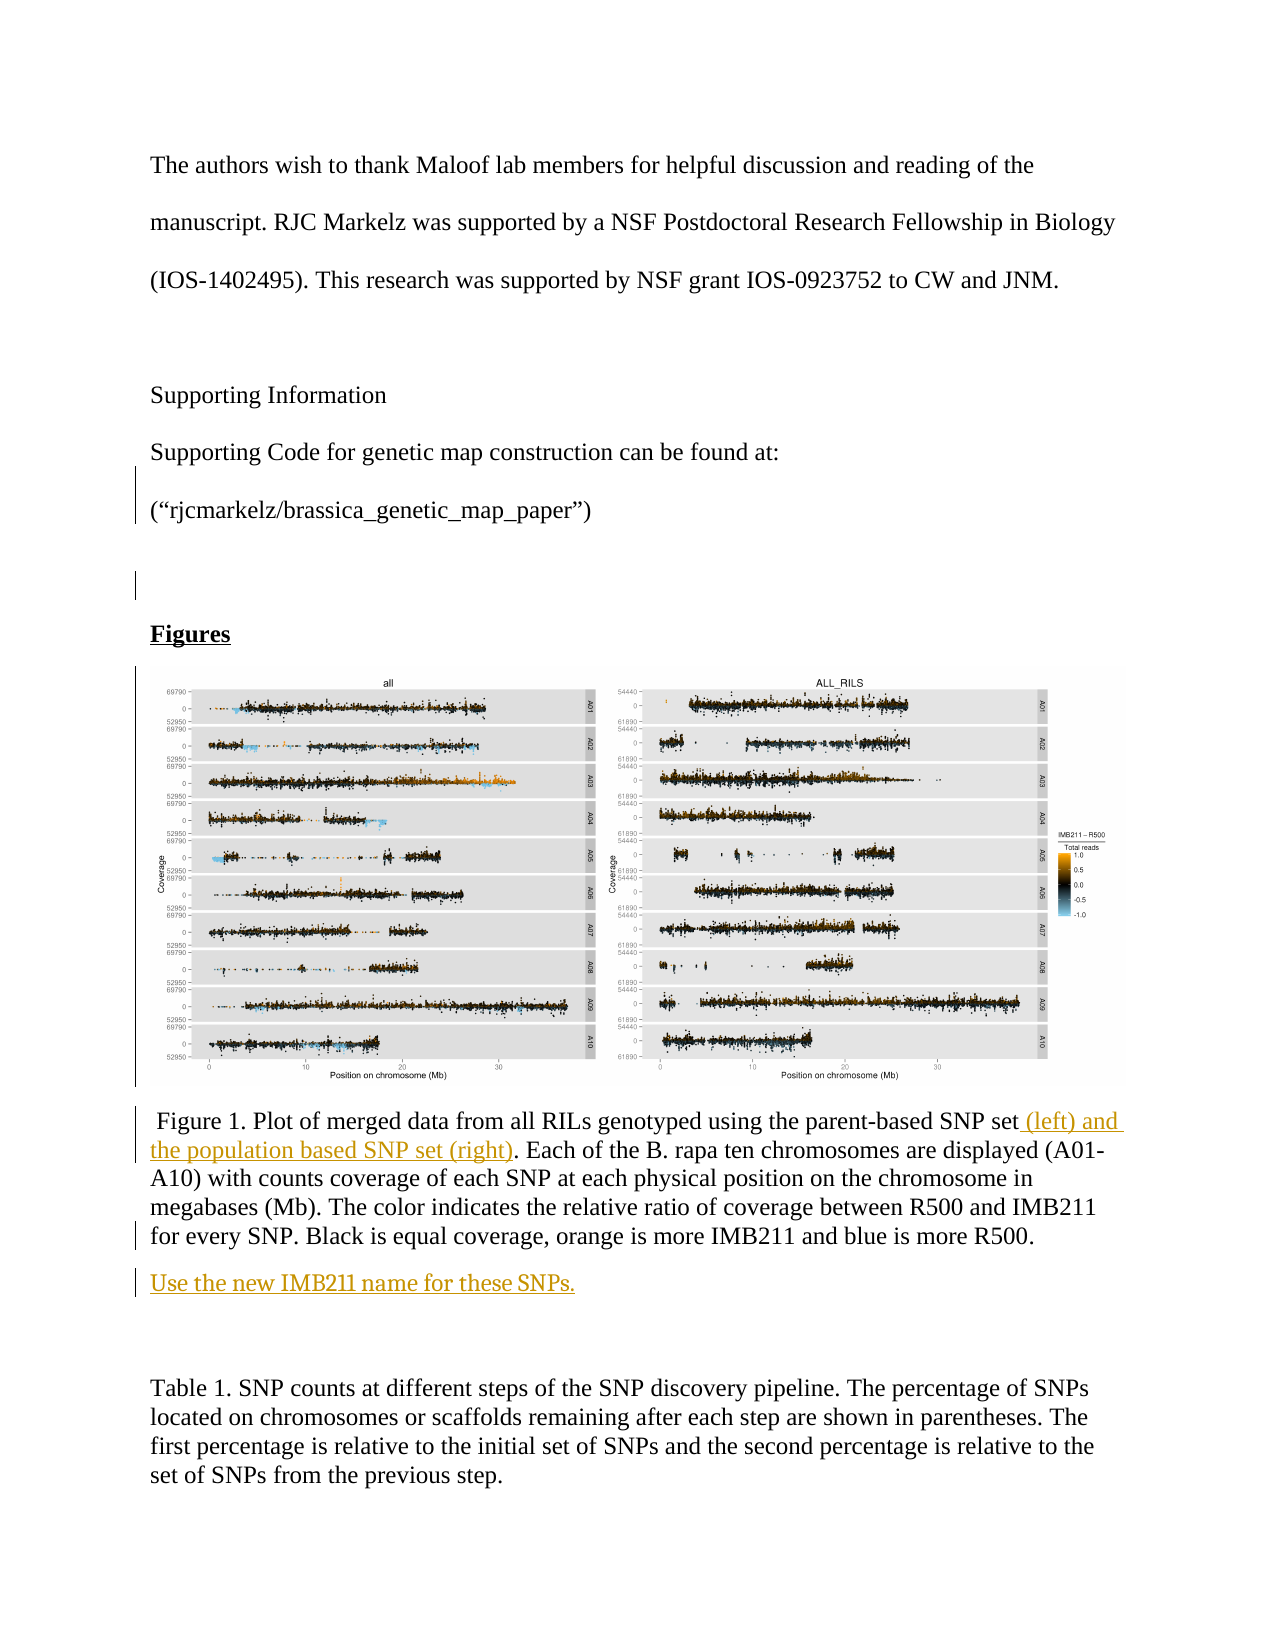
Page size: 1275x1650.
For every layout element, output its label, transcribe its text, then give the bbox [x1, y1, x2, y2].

text Figure 1. Plot of merged data from all RILs genotyped using the parent-based SNP set. Each of the B. rapa ten chromosomes are displayed (A01-A10) with counts coverage of each SNP at each physical position on the chromosome in megabases (Mb). The color indicates the relative ratio of coverage between R500 and IMB211 for every SNP. Black is equal coverage, orange is more IMB211 and blue is more R500. [150, 1106, 1125, 1250]
text Table 1. SNP counts at different steps of the SNP discovery pipeline. The percentage of SNPs located on chromosomes or scaffolds remaining after each step are shown in parentheses. The first percentage is relative to the initial set of SNPs and the second percentage is relative to the set of SNPs from the previous step. [150, 1373, 1125, 1488]
subtitle Figures [150, 619, 1125, 647]
text Supporting Information [150, 380, 1125, 409]
text The authors wish to thank Maloof lab members for helpful discussion and reading of the manuscript. RJC Markelz was supported by a NSF Postdoctoral Research Fellowship in Biology (IOS-1402495). This research was supported by NSF grant IOS-0923752 to CW and JNM. [150, 150, 1125, 294]
picture [150, 666, 1126, 1086]
text Supporting Code for genetic map construction can be found at: (“rjcmarkelz/brassica_genetic_map_paper”) [150, 437, 1125, 524]
